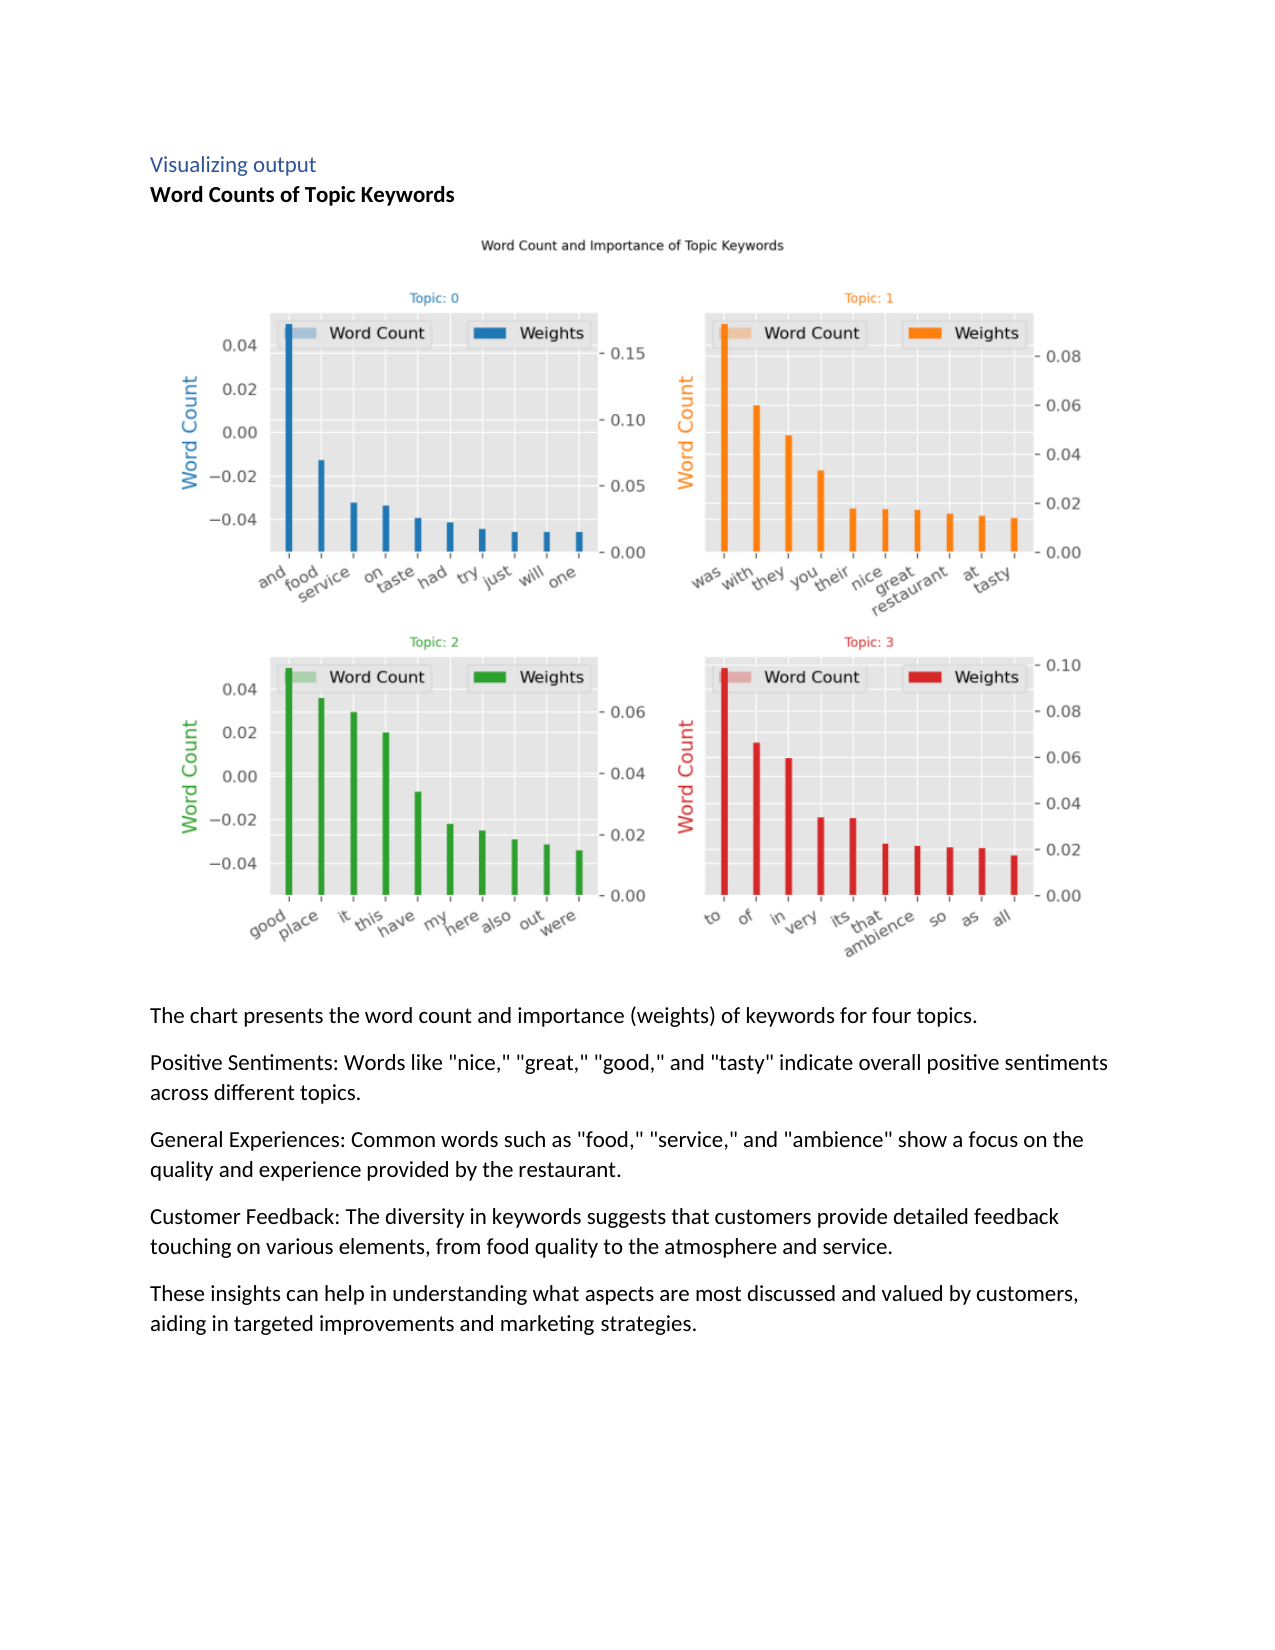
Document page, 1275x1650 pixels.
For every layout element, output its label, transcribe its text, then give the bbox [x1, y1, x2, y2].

text Customer Feedback: The diversity in keywords suggests that customers provide detailed feedback touching on various elements, from food quality to the atmosphere and service. [150, 1202, 1125, 1260]
text Positive Sentiments: Words like "nice," "great," "good," and "tasty" indicate overall positive sentiments across different topics. [150, 1048, 1125, 1106]
text Word Counts of Topic Keywords [150, 180, 1125, 208]
text The chart presents the word count and importance (weights) of keywords for four topics. [150, 1001, 1125, 1029]
text General Experiences: Common words such as "food," "service," and "ambience" show a focus on the quality and experience provided by the restaurant. [150, 1125, 1125, 1183]
text These insights can help in understanding what aspects are most discussed and valued by customers, aiding in targeted improvements and marketing strategies. [150, 1279, 1125, 1337]
subtitle Visualizing output [150, 150, 1125, 178]
